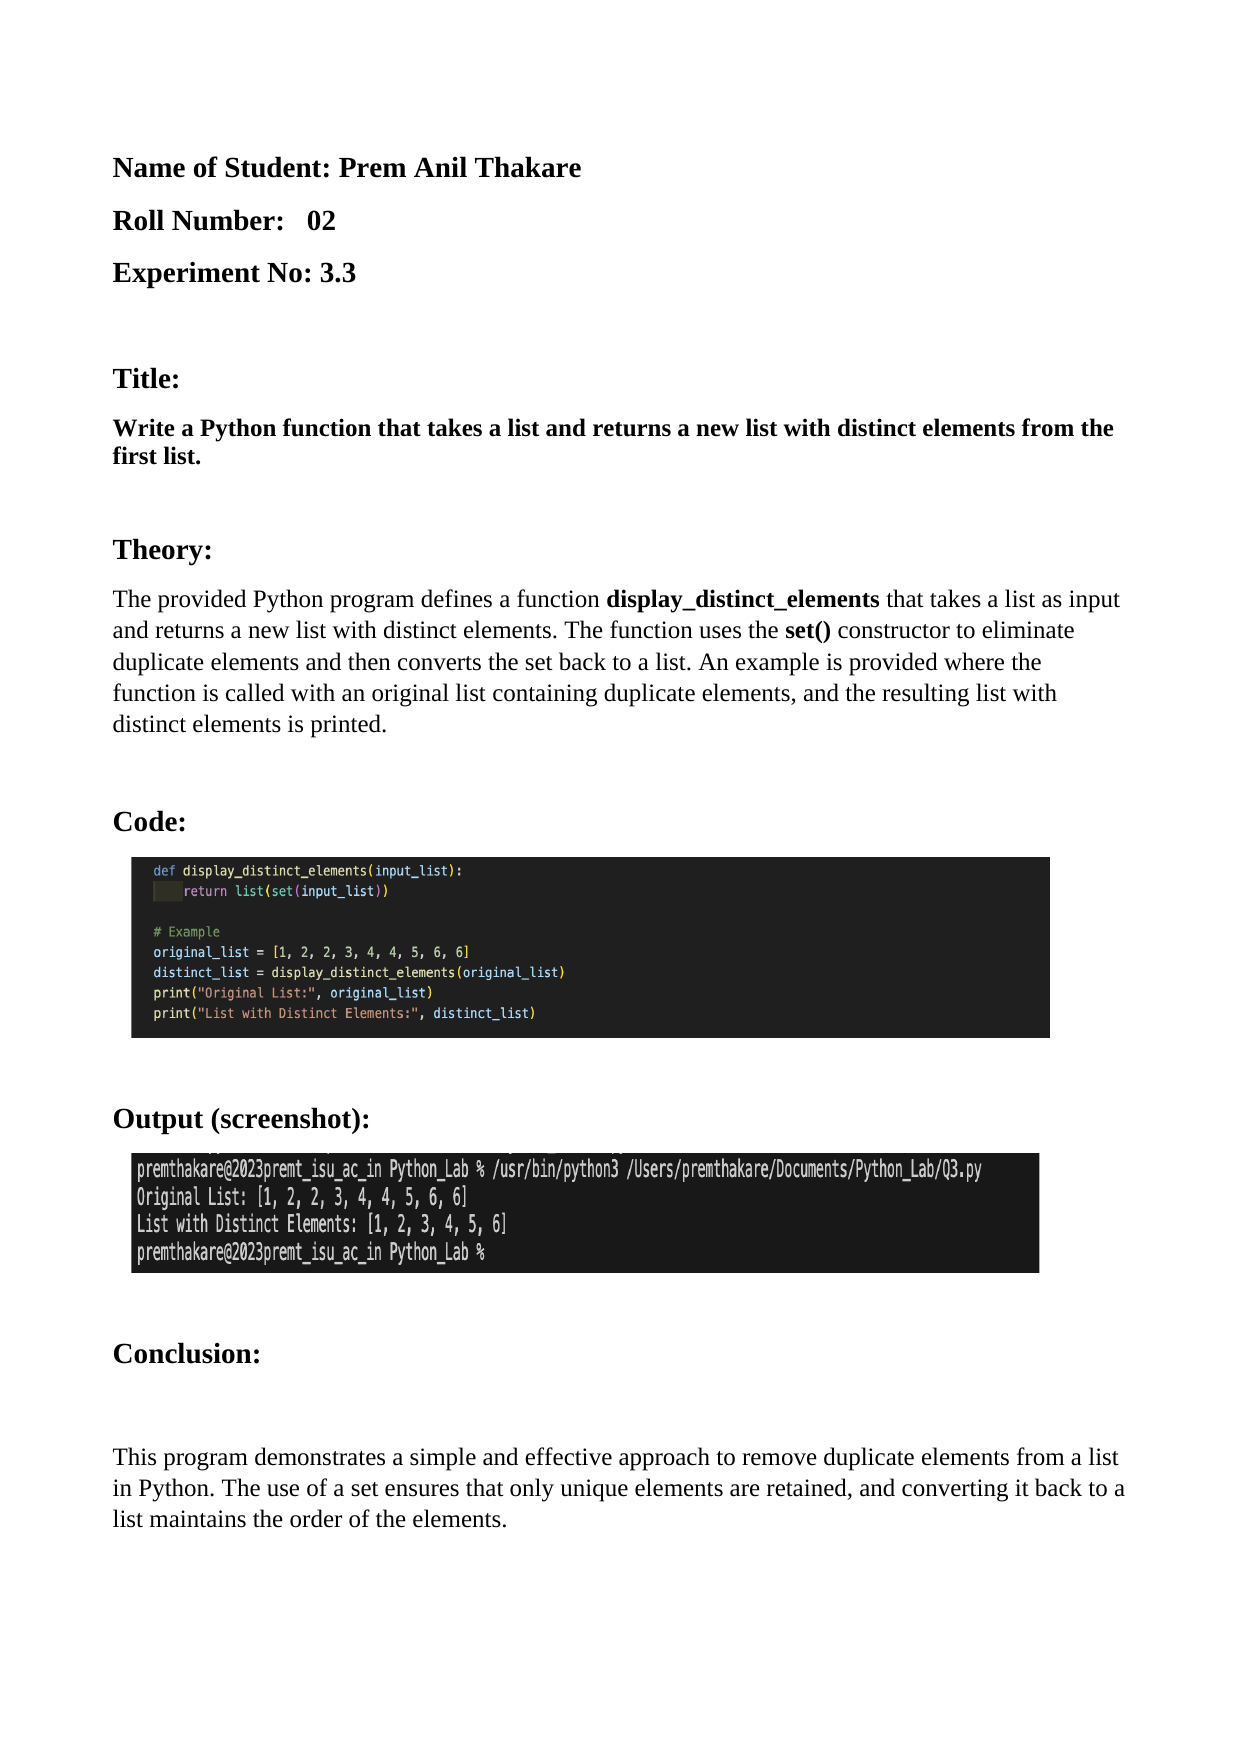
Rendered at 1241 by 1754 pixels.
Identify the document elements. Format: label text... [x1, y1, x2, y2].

text Title: [112, 361, 1128, 395]
text Experiment No: 3.3 [112, 256, 1128, 289]
text Theory: [112, 532, 1128, 565]
text Conclusion: [112, 1336, 1128, 1370]
text Code: [112, 804, 1128, 838]
text Name of Student: Prem Anil Thakare [112, 150, 1128, 183]
text The provided Python program defines a function display_distinct_elements that takes a list as input and returns a new list with distinct elements. The function uses the set() constructor to eliminate duplicate elements and then converts the set back to a list. An example is provided where the function is called with an original list containing duplicate elements, and the resulting list with distinct elements is printed. [112, 584, 1128, 737]
text This program demonstrates a simple and effective approach to remove duplicate elements from a list in Python. The use of a set ensures that only unique elements are retained, and converting it back to a list maintains the order of the elements. [112, 1442, 1128, 1533]
text Output (screenshot): [112, 1101, 1128, 1135]
text Write a Python function that takes a list and returns a new list with distinct elements from the first list. [112, 414, 1128, 470]
text Roll Number: 02 [112, 203, 1128, 236]
